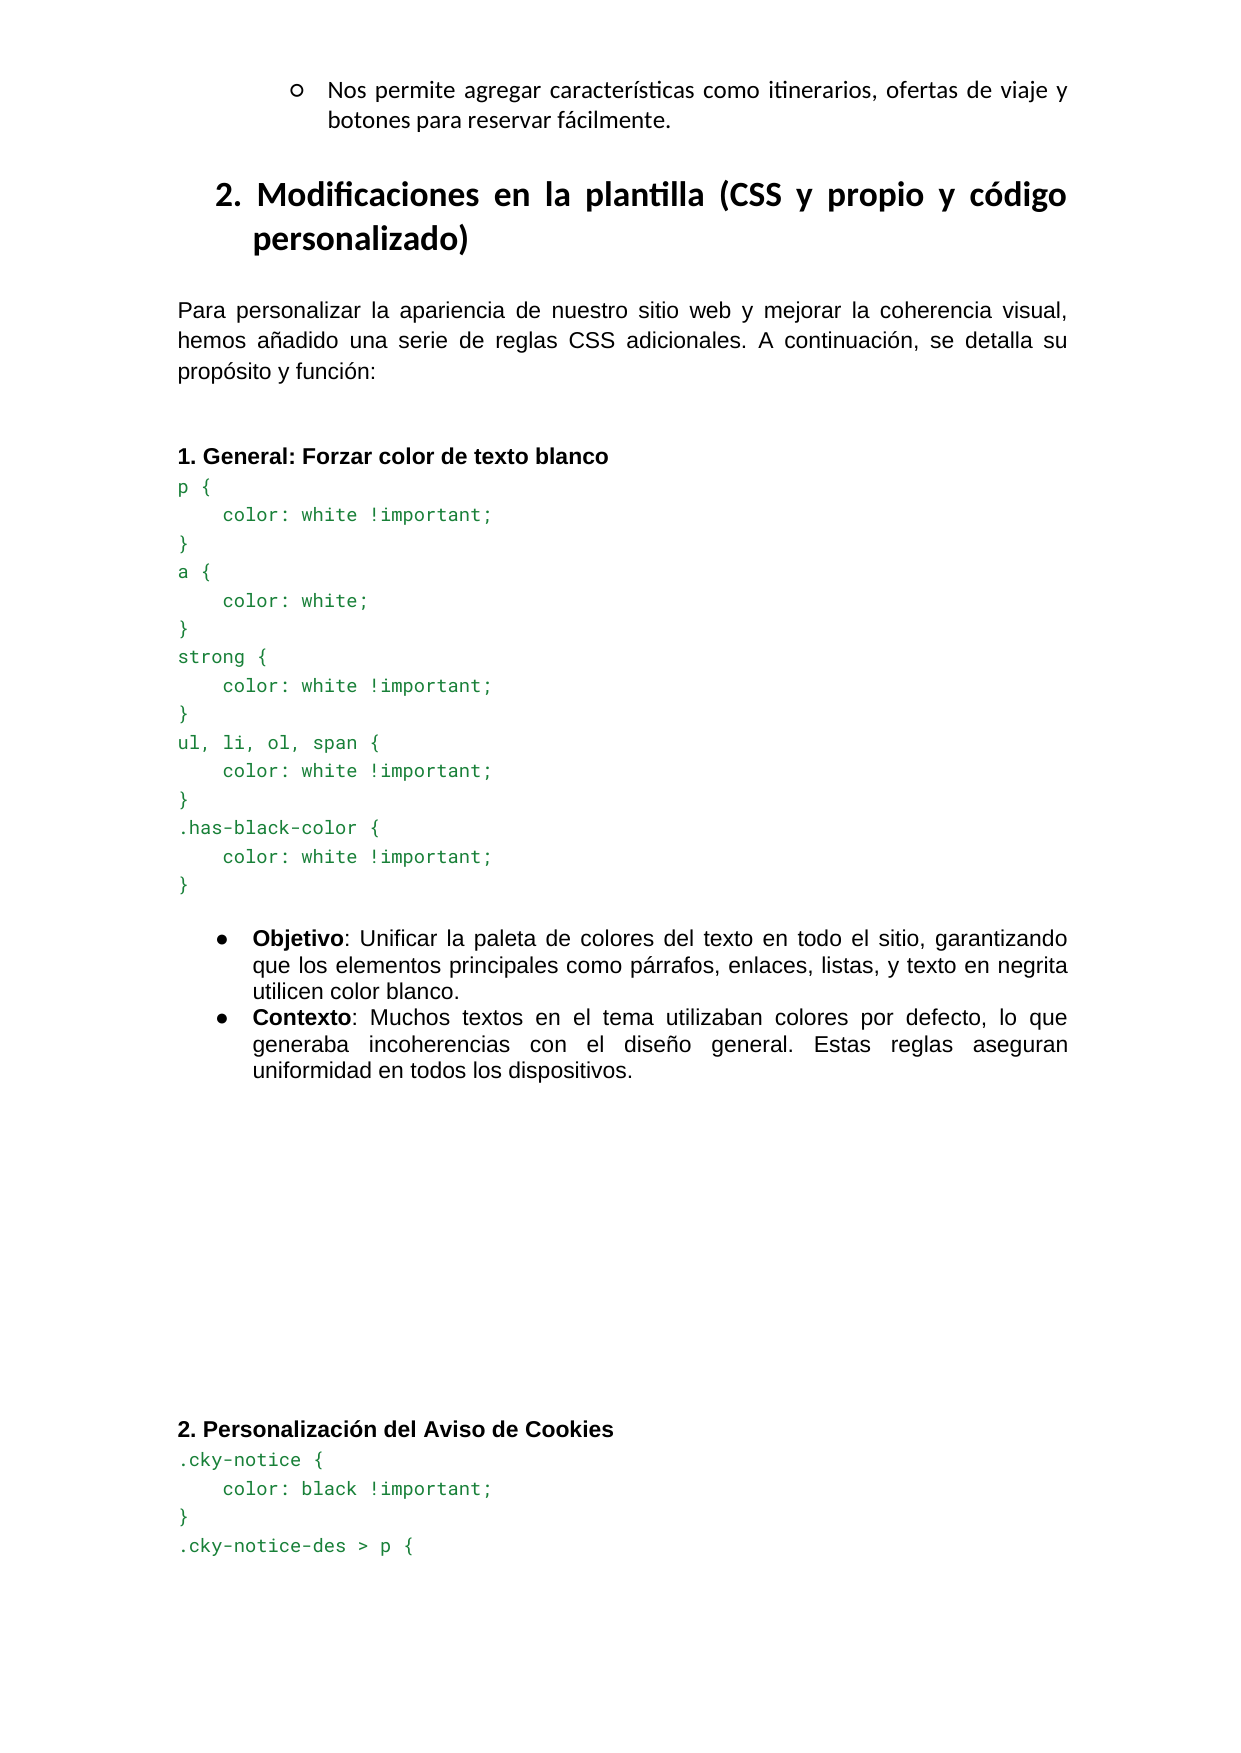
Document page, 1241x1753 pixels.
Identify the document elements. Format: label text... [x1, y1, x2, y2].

text } [177, 872, 1068, 897]
text a { [177, 559, 1068, 584]
text Para personalizar la apariencia de nuestro sitio web y mejorar la coherencia visual, hemos añadido una serie de reglas CSS adicionales. A continuación, se detalla su propósito y función: [177, 297, 1068, 384]
text color: white !important; [177, 673, 1068, 697]
text color: black !important; [177, 1475, 1068, 1500]
text color: white !important; [177, 843, 1068, 868]
text ul, li, ol, span { [177, 729, 1068, 754]
subtitle 1. General: Forzar color de texto blanco [177, 443, 1068, 469]
text strong { [177, 644, 1068, 669]
text } [177, 1504, 1068, 1529]
text color: white; [177, 587, 1068, 612]
text p { [177, 474, 1068, 498]
text color: white !important; [177, 502, 1068, 527]
text color: white !important; [177, 758, 1068, 783]
subtitle 2. Personalización del Aviso de Cookies [177, 1416, 1068, 1443]
list Contexto: Muchos textos en el tema utilizaban colores por defecto, lo que generaba incoherencias con el diseño general. Estas reglas aseguran uniformidad en todos los dispositivos. [215, 1004, 1068, 1083]
text } [177, 701, 1068, 726]
text .cky-notice { [177, 1447, 1068, 1472]
text .has-black-color { [177, 815, 1068, 840]
text } [177, 786, 1068, 811]
text } [177, 616, 1068, 641]
text .cky-notice-des > p { [177, 1532, 1068, 1557]
subtitle 2. Modificaciones en la plantilla (CSS y propio y código personalizado) [215, 172, 1068, 259]
text } [177, 531, 1068, 555]
list Nos permite agregar características como itinerarios, ofertas de viaje y botones para reservar fácilmente. [290, 74, 1068, 135]
list Objetivo: Unificar la paleta de colores del texto en todo el sitio, garantizando que los elementos principales como párrafos, enlaces, listas, y texto en negrita utilicen color blanco. [215, 925, 1068, 1004]
